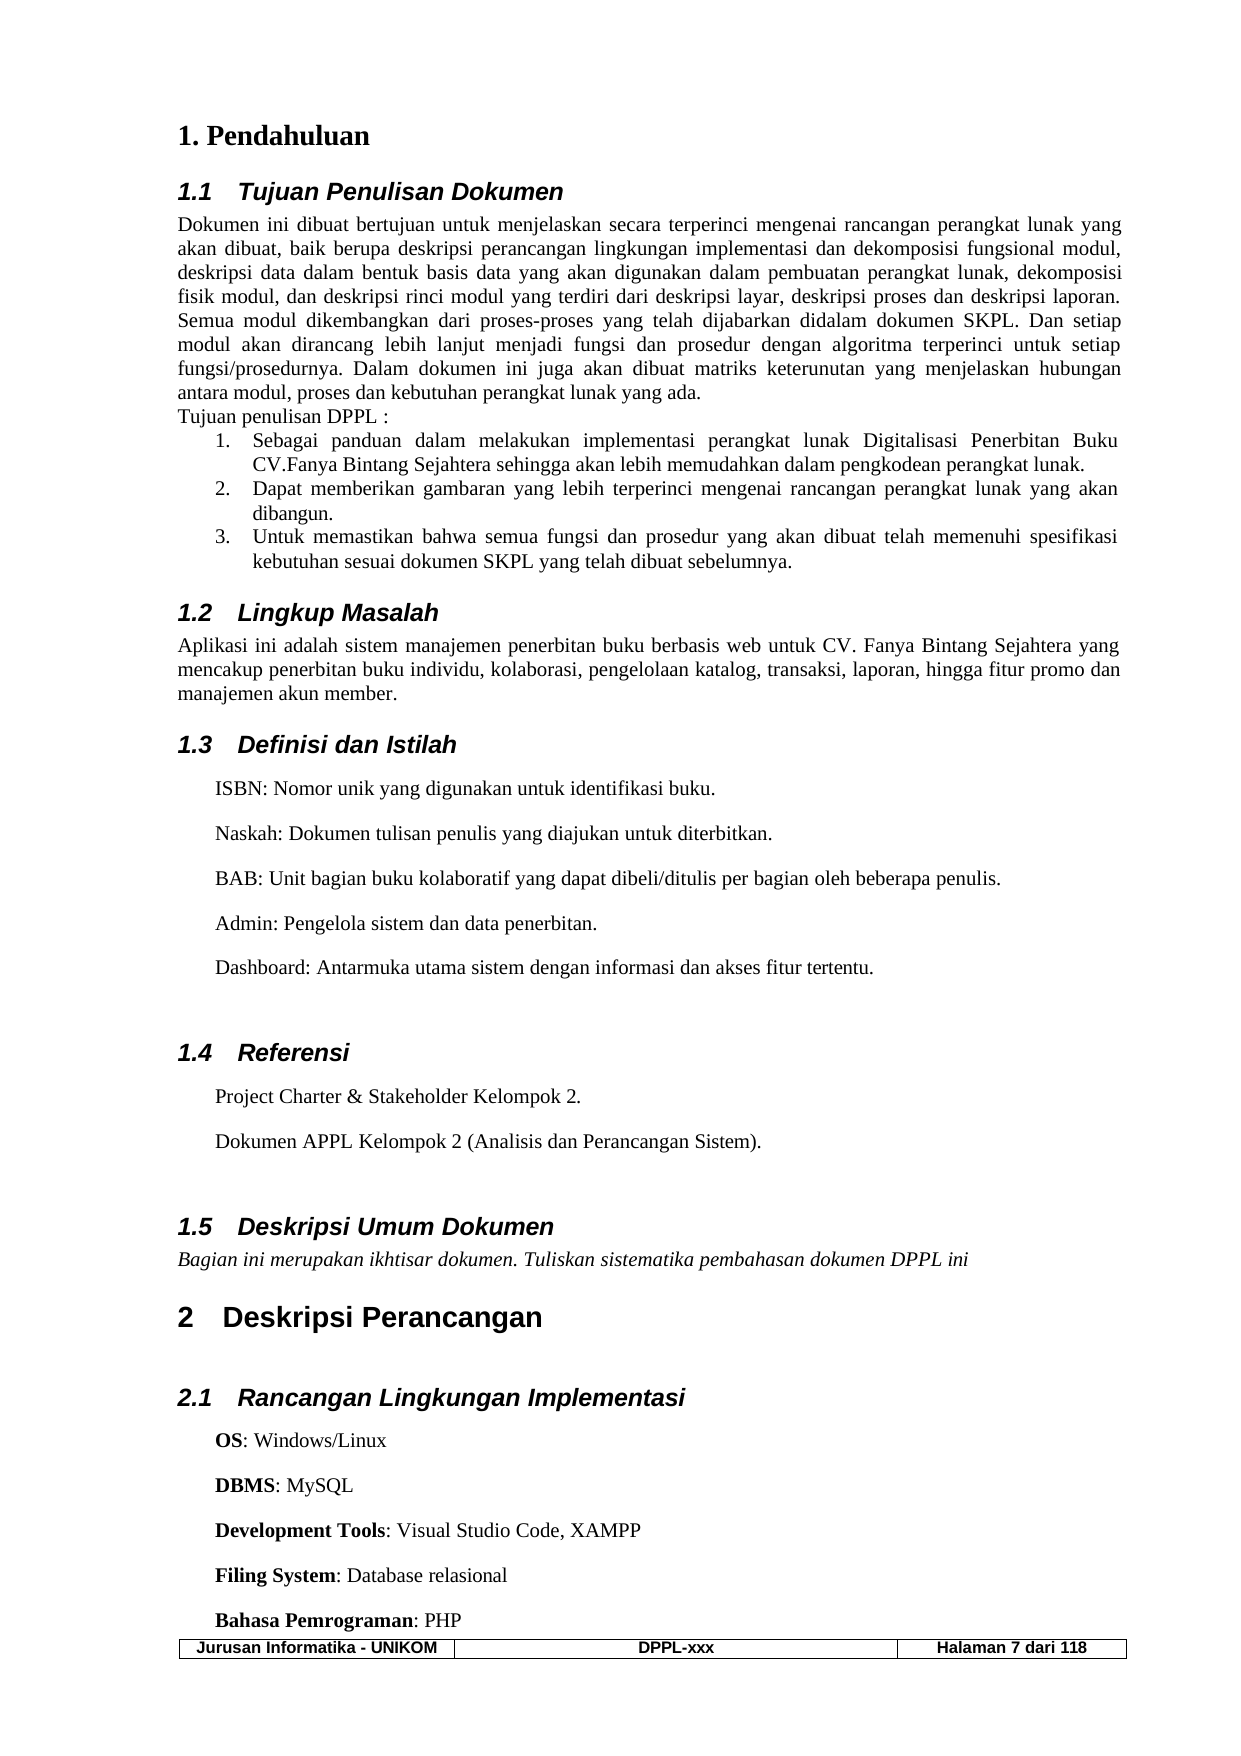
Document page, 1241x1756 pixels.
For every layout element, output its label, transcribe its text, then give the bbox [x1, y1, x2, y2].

subtitle Rancangan Lingkungan Implementasi [177, 1383, 1211, 1411]
text Dashboard: Antarmuka utama sistem dengan informasi dan akses fitur tertentu. [215, 955, 1211, 979]
text Dokumen APPL Kelompok 2 (Analisis dan Perancangan Sistem). [215, 1129, 1211, 1153]
list Untuk memastikan bahwa semua fungsi dan prosedur yang akan dibuat telah memenuhi spesifikasi kebutuhan sesuai dokumen SKPL yang telah dibuat sebelumnya. [215, 524, 1122, 573]
subtitle Deskripsi Umum Dokumen [177, 1212, 1211, 1241]
text OS: Windows/Linux [215, 1428, 1211, 1452]
text DBMS: MySQL [215, 1473, 1211, 1497]
list Sebagai panduan dalam melakukan implementasi perangkat lunak Digitalisasi Penerbitan Buku CV.Fanya Bintang Sejahtera sehingga akan lebih memudahkan dalam pengkodean perangkat lunak. [215, 428, 1122, 476]
text Development Tools: Visual Studio Code, XAMPP [215, 1518, 1211, 1542]
subtitle Lingkup Masalah [177, 598, 1211, 626]
text Bahasa Pemrograman: PHP [215, 1608, 1211, 1632]
text Project Charter & Stakeholder Kelompok 2. [215, 1084, 1211, 1108]
text Aplikasi ini adalah sistem manajemen penerbitan buku berbasis web untuk CV. Fanya Bintang Sejahtera yang mencakup penerbitan buku individu, kolaborasi, pengelolaan katalog, transaksi, laporan, hingga fitur promo dan manajemen akun member. [177, 633, 1122, 705]
subtitle Deskripsi Perancangan [177, 1300, 1211, 1334]
text Dokumen ini dibuat bertujuan untuk menjelaskan secara terperinci mengenai rancangan perangkat lunak yang akan dibuat, baik berupa deskripsi perancangan lingkungan implementasi dan dekomposisi fungsional modul, deskripsi data dalam bentuk basis data yang akan digunakan dalam pembuatan perangkat lunak, dekomposisi fisik modul, dan deskripsi rinci modul yang terdiri dari deskripsi layar, deskripsi proses dan deskripsi laporan. Semua modul dikembangkan dari proses-proses yang telah dijabarkan didalam dokumen SKPL. Dan setiap modul akan dirancang lebih lanjut menjadi fungsi dan prosedur dengan algoritma terperinci untuk setiap fungsi/prosedurnya. Dalam dokumen ini juga akan dibuat matriks keterunutan yang menjelaskan hubungan antara modul, proses dan kebutuhan perangkat lunak yang ada. [177, 211, 1122, 404]
text ISBN: Nomor unik yang digunakan untuk identifikasi buku. Naskah: Dokumen tulisan penulis yang diajukan untuk diterbitkan. [215, 775, 782, 845]
text Bagian ini merupakan ikhtisar dokumen. Tuliskan sistematika pembahasan dokumen DPPL ini [177, 1247, 1211, 1271]
text BAB: Unit bagian buku kolaboratif yang dapat dibeli/ditulis per bagian oleh beberapa penulis. Admin: Pengelola sistem dan data penerbitan. [215, 866, 1047, 934]
text Tujuan penulisan DPPL : [177, 404, 1211, 428]
text Filing System: Database relasional [215, 1563, 1211, 1587]
list Dapat memberikan gambaran yang lebih terperinci mengenai rancangan perangkat lunak yang akan dibangun. [215, 476, 1122, 524]
subtitle Tujuan Penulisan Dokumen [177, 177, 1211, 206]
subtitle Definisi dan Istilah [177, 730, 1211, 759]
subtitle Referensi [177, 1038, 1211, 1067]
subtitle Pendahuluan [177, 118, 1211, 151]
